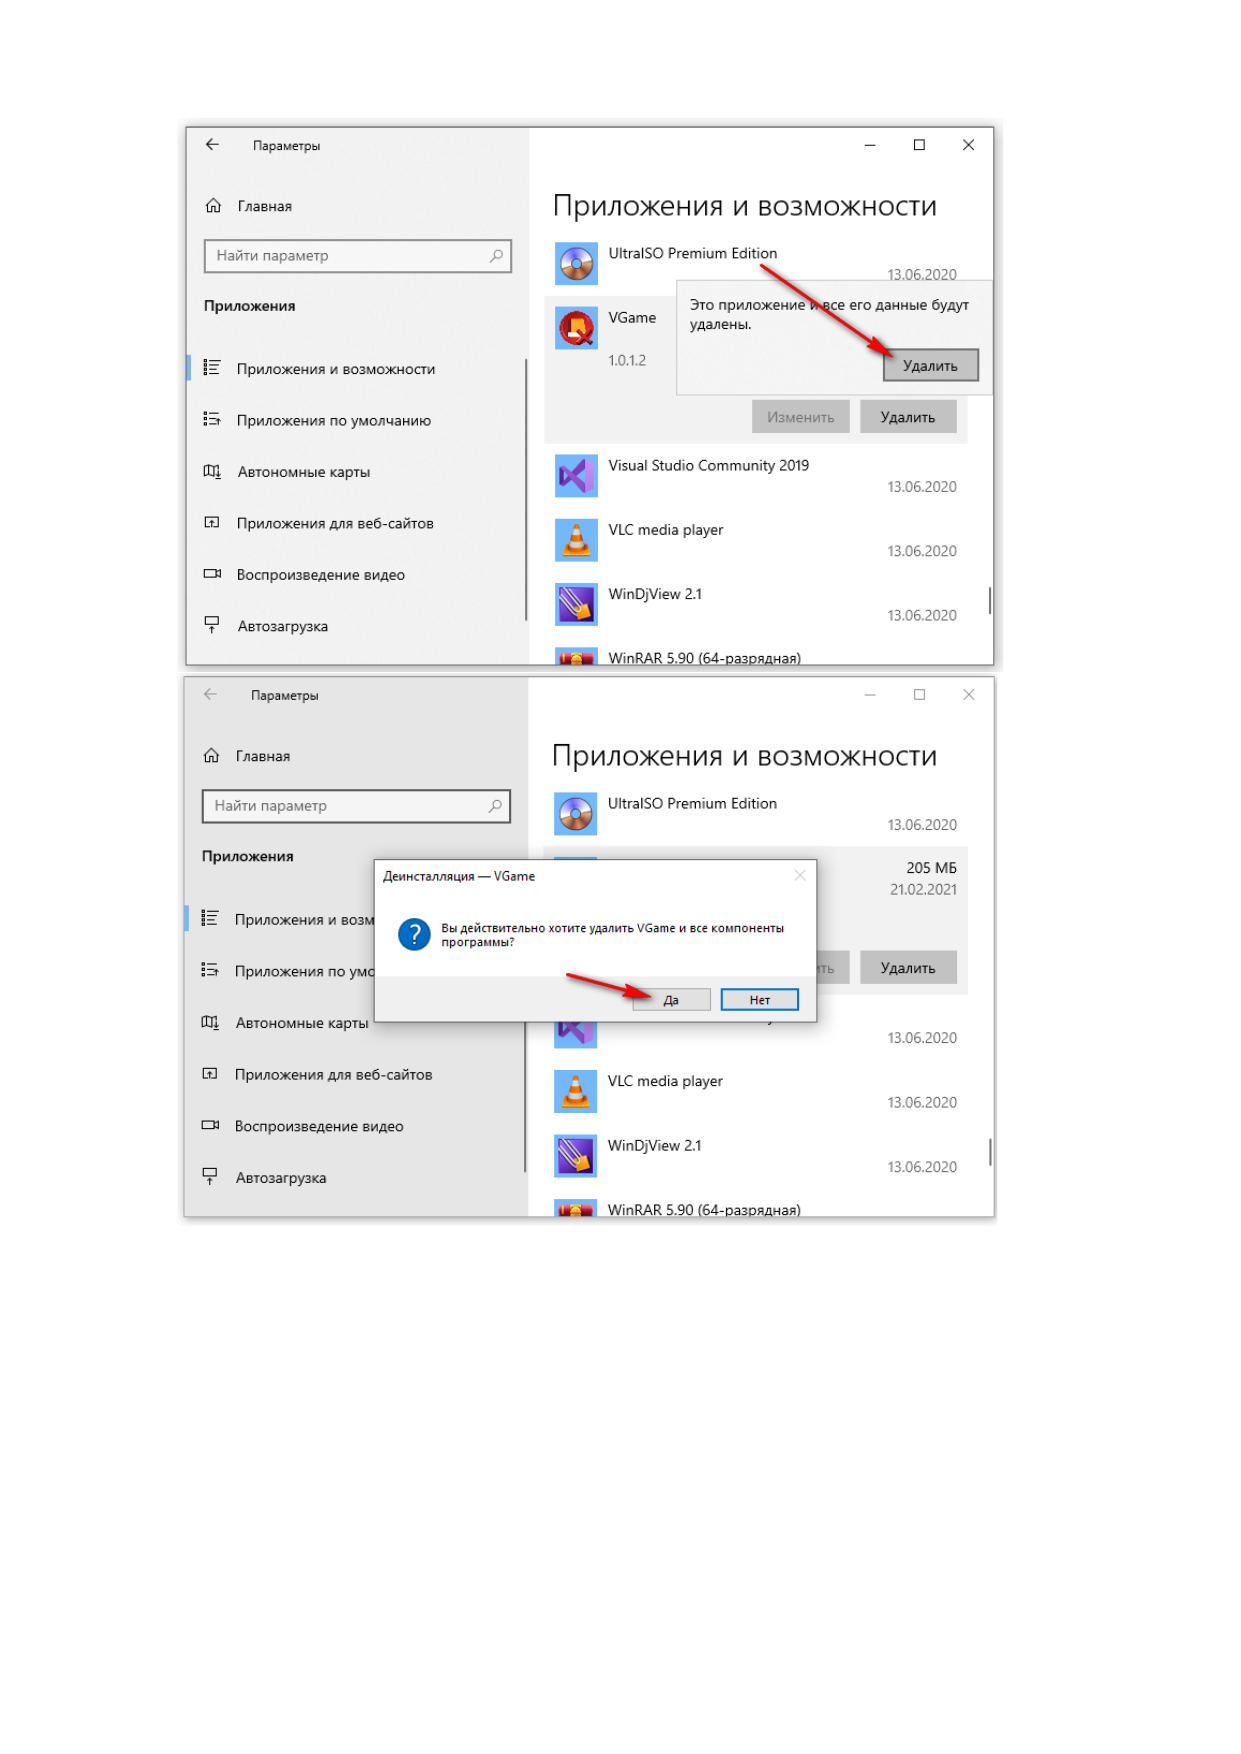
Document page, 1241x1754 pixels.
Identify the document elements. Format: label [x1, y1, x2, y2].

picture [177, 673, 998, 1226]
picture [177, 118, 1004, 672]
